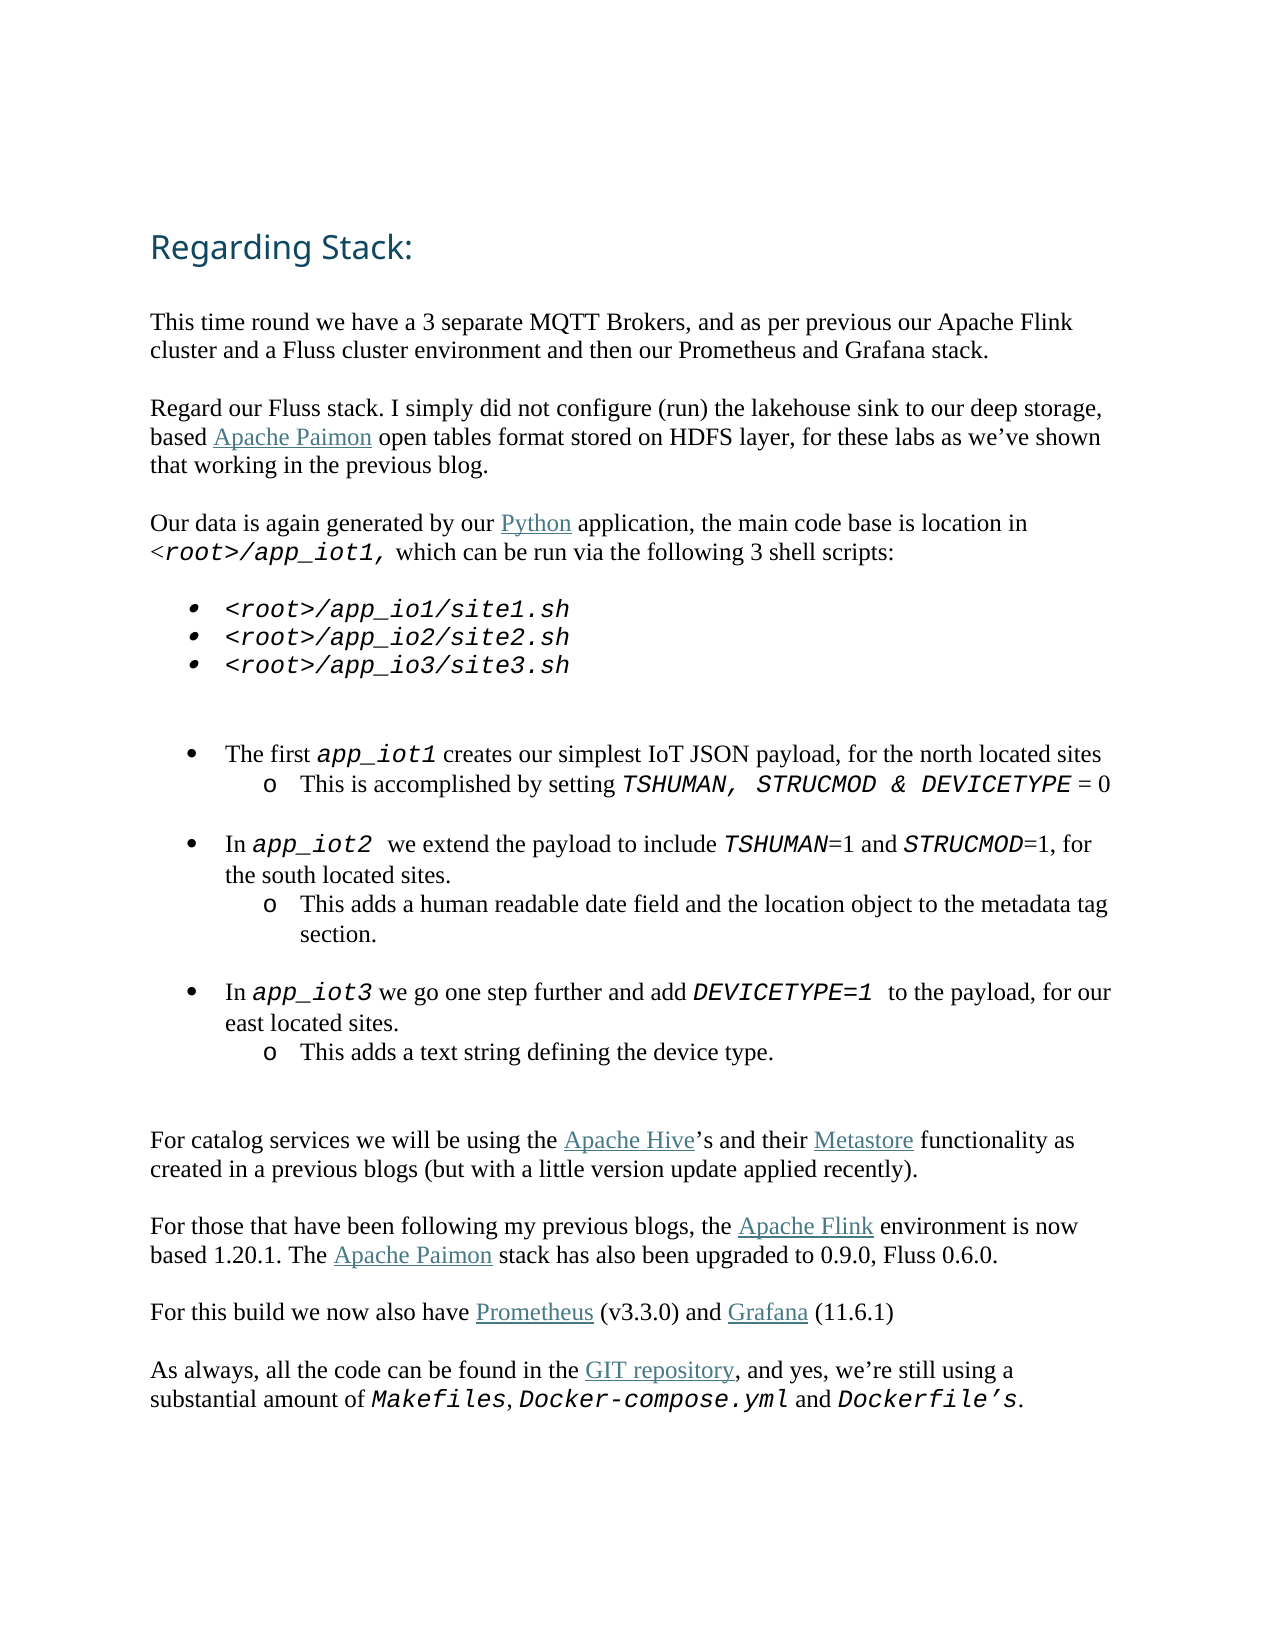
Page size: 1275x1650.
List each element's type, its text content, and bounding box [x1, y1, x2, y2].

list <root>/app_io3/site3.sh [187, 653, 1125, 681]
text This time round we have a 3 separate MQTT Brokers, and as per previous our Apache Flink cluster and a Fluss cluster environment and then our Prometheus and Grafana stack. [150, 307, 1125, 364]
list This adds a human readable date field and the location object to the metadata tag section. [262, 889, 1125, 948]
list In app_iot2 we extend the payload to include TSHUMAN=1 and STRUCMOD=1, for the south located sites. [187, 829, 1125, 889]
list This is accomplished by setting TSHUMAN, STRUCMOD & DEVICETYPE = 0 [262, 769, 1125, 800]
list The first app_iot1 creates our simplest IoT JSON payload, for the north located sites [187, 739, 1125, 769]
text For those that have been following my previous blogs, the Apache Flink environment is now based 1.20.1. The Apache Paimon stack has also been upgraded to 0.9.0, Fluss 0.6.0. [150, 1211, 1125, 1269]
list <root>/app_io2/site2.sh [187, 624, 1125, 653]
text Regard our Fluss stack. I simply did not configure (run) the lakehouse sink to our deep storage, based Apache Paimon open tables format stored on HDFS layer, for these labs as we’ve shown that working in the previous blog. [150, 393, 1125, 479]
list In app_iot3 we go one step further and add DEVICETYPE=1 to the payload, for our east located sites. [187, 977, 1125, 1037]
text For catalog services we will be using the Apache Hive’s and their Metastore functionality as created in a previous blogs (but with a little version update applied recently). [150, 1125, 1125, 1182]
text As always, all the code can be found in the GIT repository, and yes, we’re still using a substantial amount of Makefiles, Docker-compose.yml and Dockerfile’s. [150, 1355, 1125, 1414]
text For this build we now also have Prometheus (v3.3.0) and Grafana (11.6.1) [150, 1297, 1125, 1326]
list This adds a text string defining the device type. [262, 1037, 1125, 1067]
list <root>/app_io1/site1.sh [187, 596, 1125, 624]
text Our data is again generated by our Python application, the main code base is location in <root>/app_iot1, which can be run via the following 3 shell scripts: [150, 508, 1125, 567]
subtitle Regarding Stack: [150, 224, 1125, 269]
